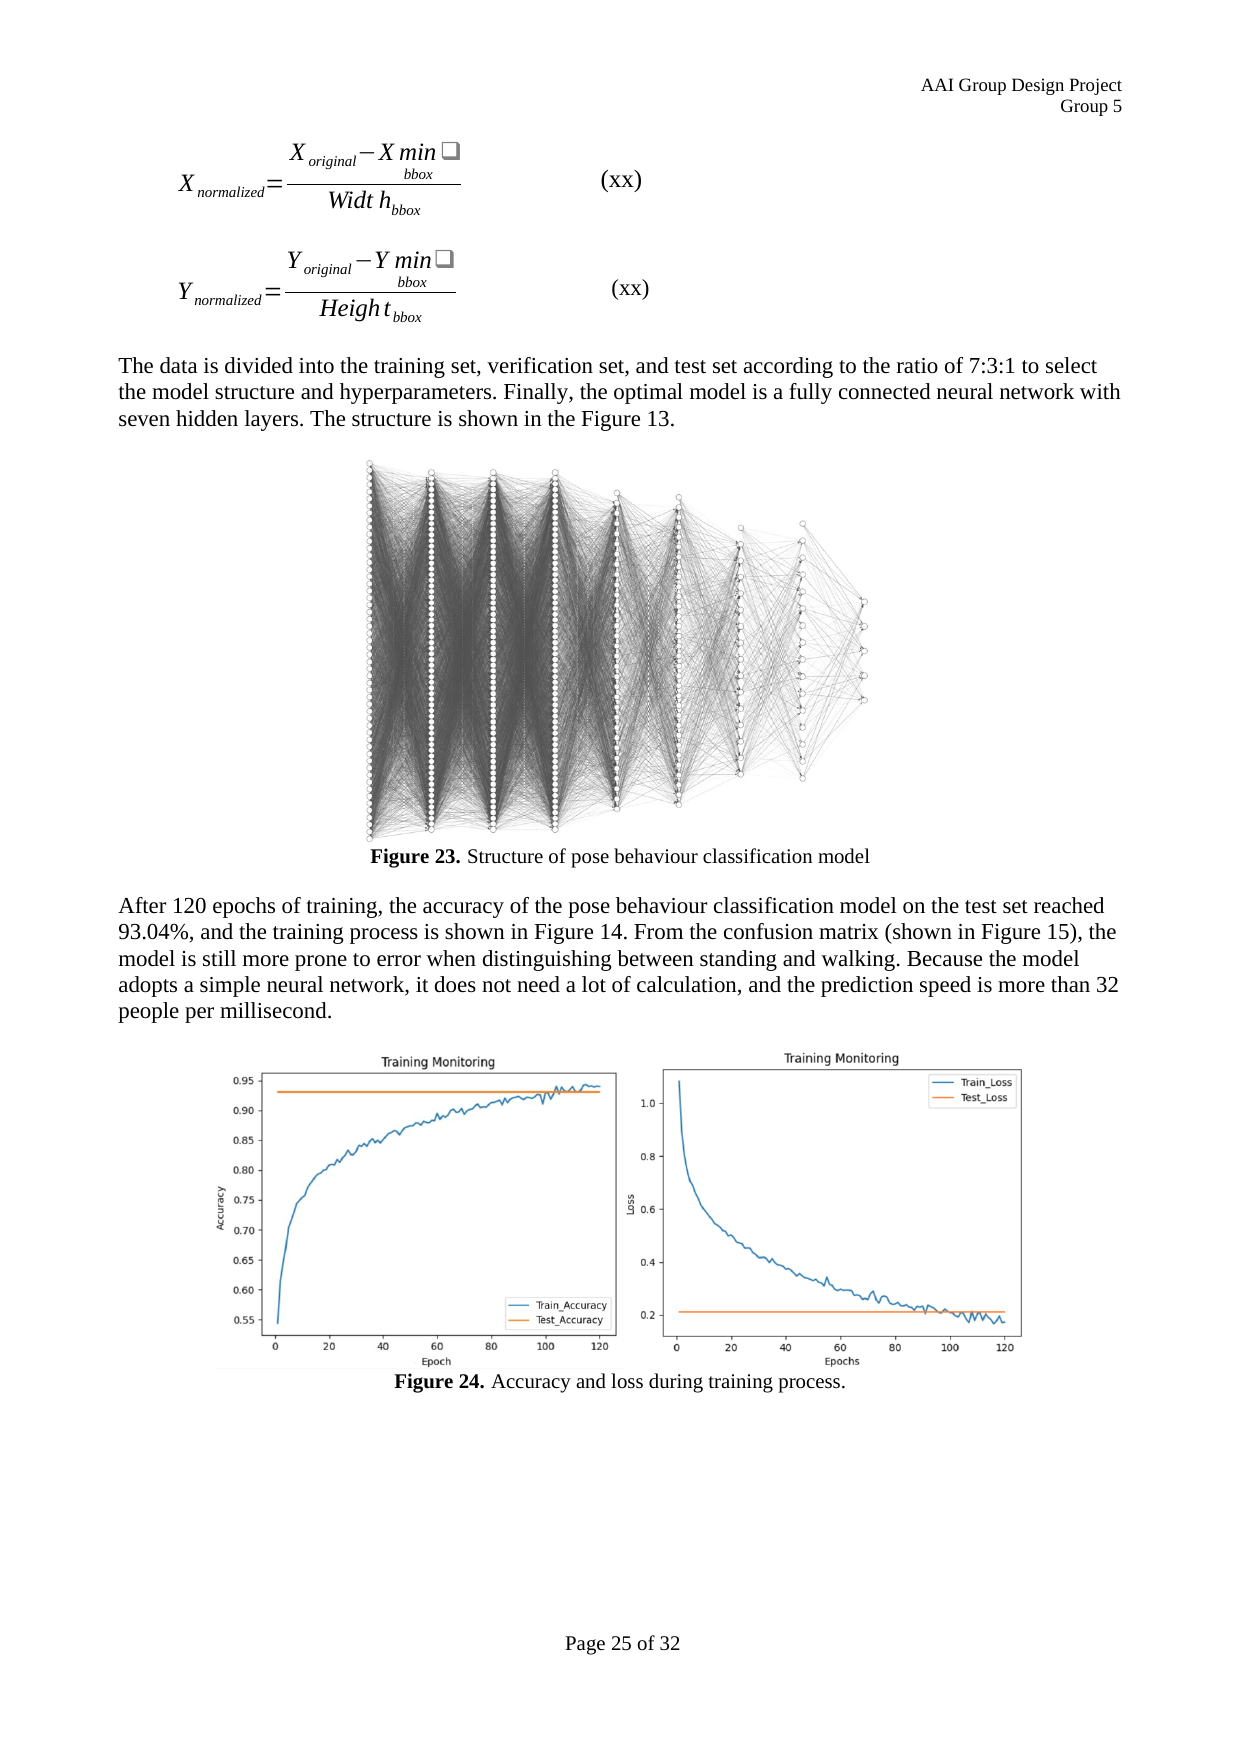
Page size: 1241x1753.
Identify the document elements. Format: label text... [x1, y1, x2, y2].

text Figure 23. Structure of pose behaviour classification model [118, 844, 1122, 868]
text (xx) [118, 246, 1122, 326]
picture [216, 1050, 1024, 1369]
text (xx) [177, 138, 1122, 218]
text After 120 epochs of training, the accuracy of the pose behaviour classification model on the test set reached 93.04%, and the training process is shown in Figure 14. From the confusion matrix (shown in Figure 15), the model is still more prone to error when distinguishing between standing and walking. Because the model adopts a simple neural network, it does not need a lot of calculation, and the prediction speed is more than 32 people per millisecond. [118, 892, 1122, 1024]
text Figure 24. Accuracy and loss during training process. [118, 1369, 1122, 1393]
text The data is divided into the training set, verification set, and test set according to the ratio of 7:3:1 to select the model structure and hyperparameters. Finally, the optimal model is a fully connected neural network with seven hidden layers. The structure is shown in the Figure 13. [118, 352, 1122, 431]
picture [366, 457, 875, 844]
